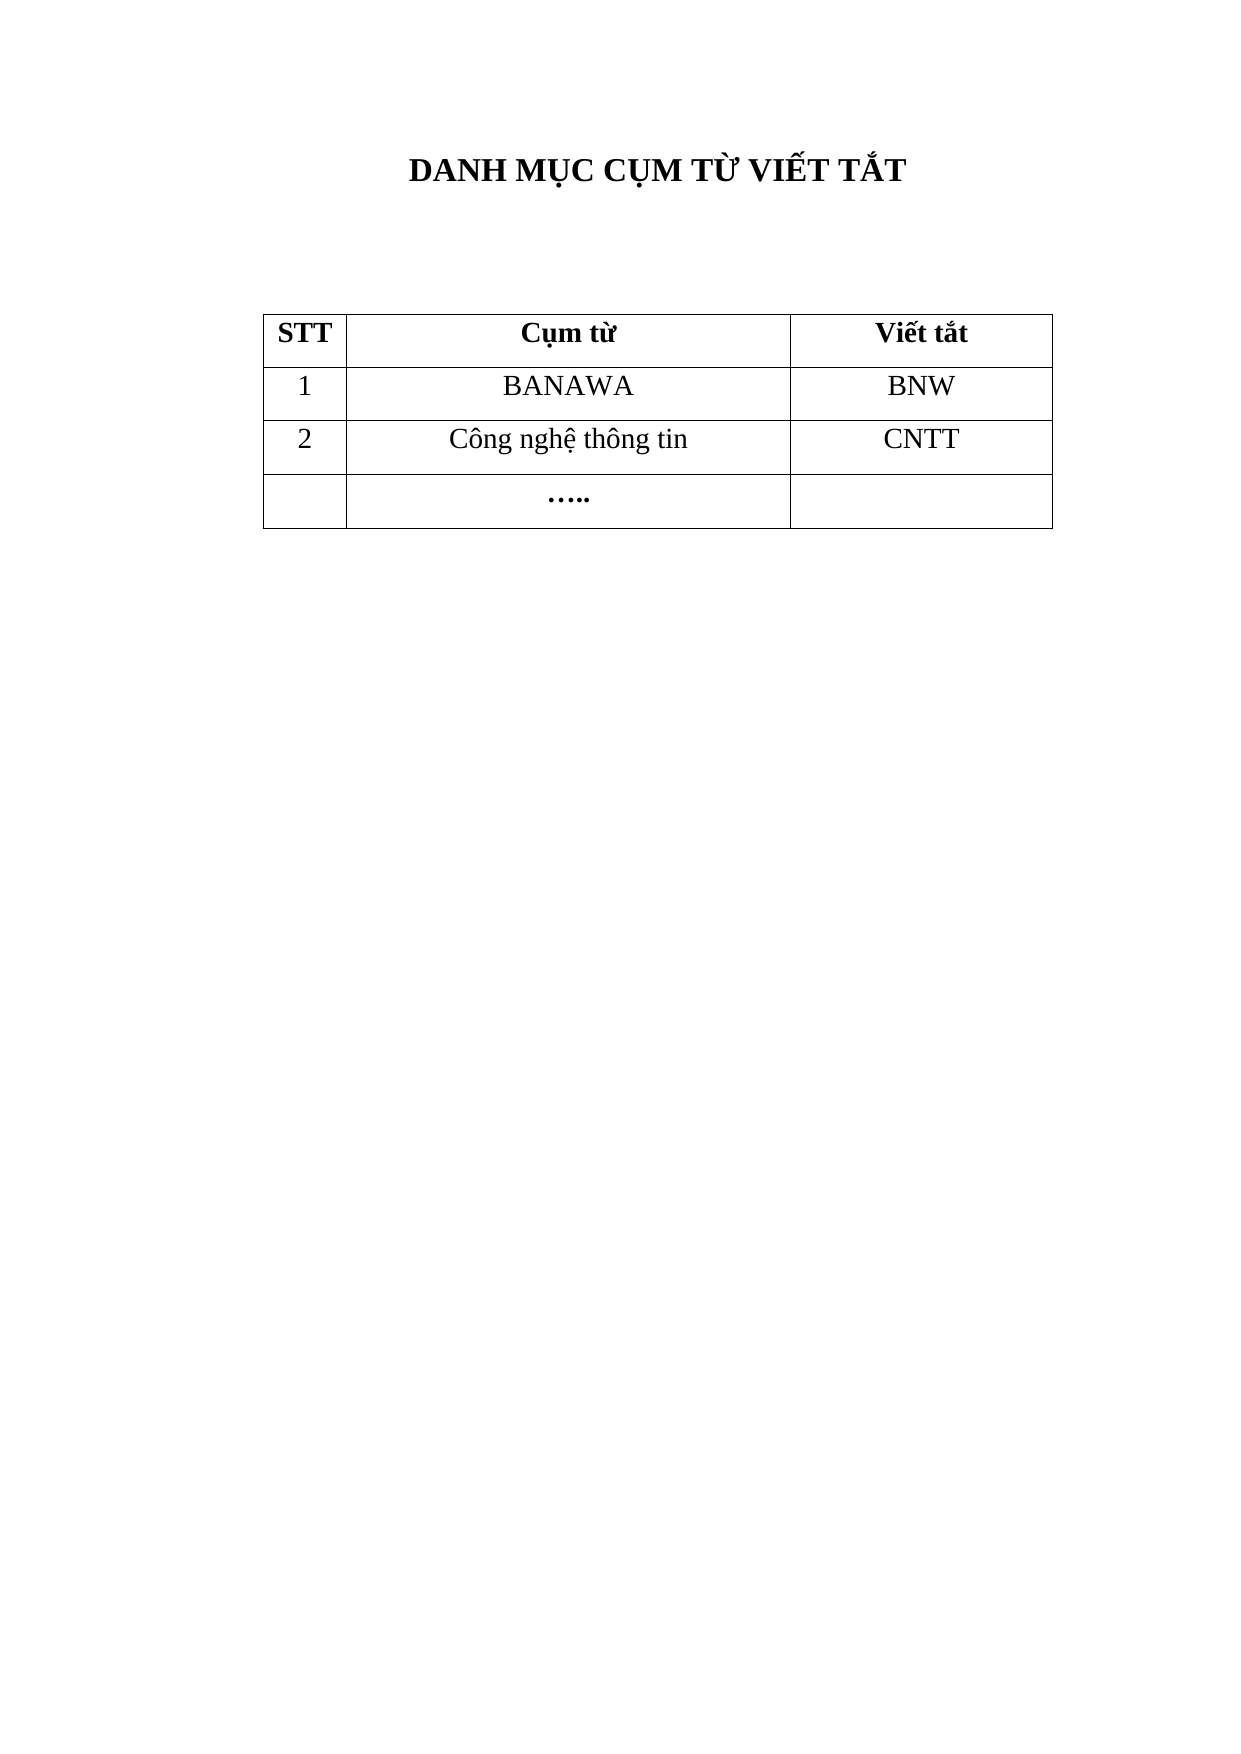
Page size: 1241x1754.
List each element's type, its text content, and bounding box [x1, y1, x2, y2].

table_cell [264, 475, 346, 527]
text DANH MỤC CỤM TỪ VIẾT TẮT [262, 150, 1053, 188]
table_cell 2 [264, 421, 346, 474]
table_header Viết tắt [791, 315, 1052, 367]
table_cell BNW [791, 368, 1052, 420]
table_cell [791, 475, 1052, 527]
table_cell CNTT [791, 421, 1052, 474]
table_header STT [264, 315, 346, 367]
table_header Cụm từ [347, 315, 790, 367]
table_cell ….. [347, 475, 790, 527]
table_cell Công nghệ thông tin [347, 421, 790, 474]
table_cell 1 [264, 368, 346, 420]
table_cell BANAWA [347, 368, 790, 420]
